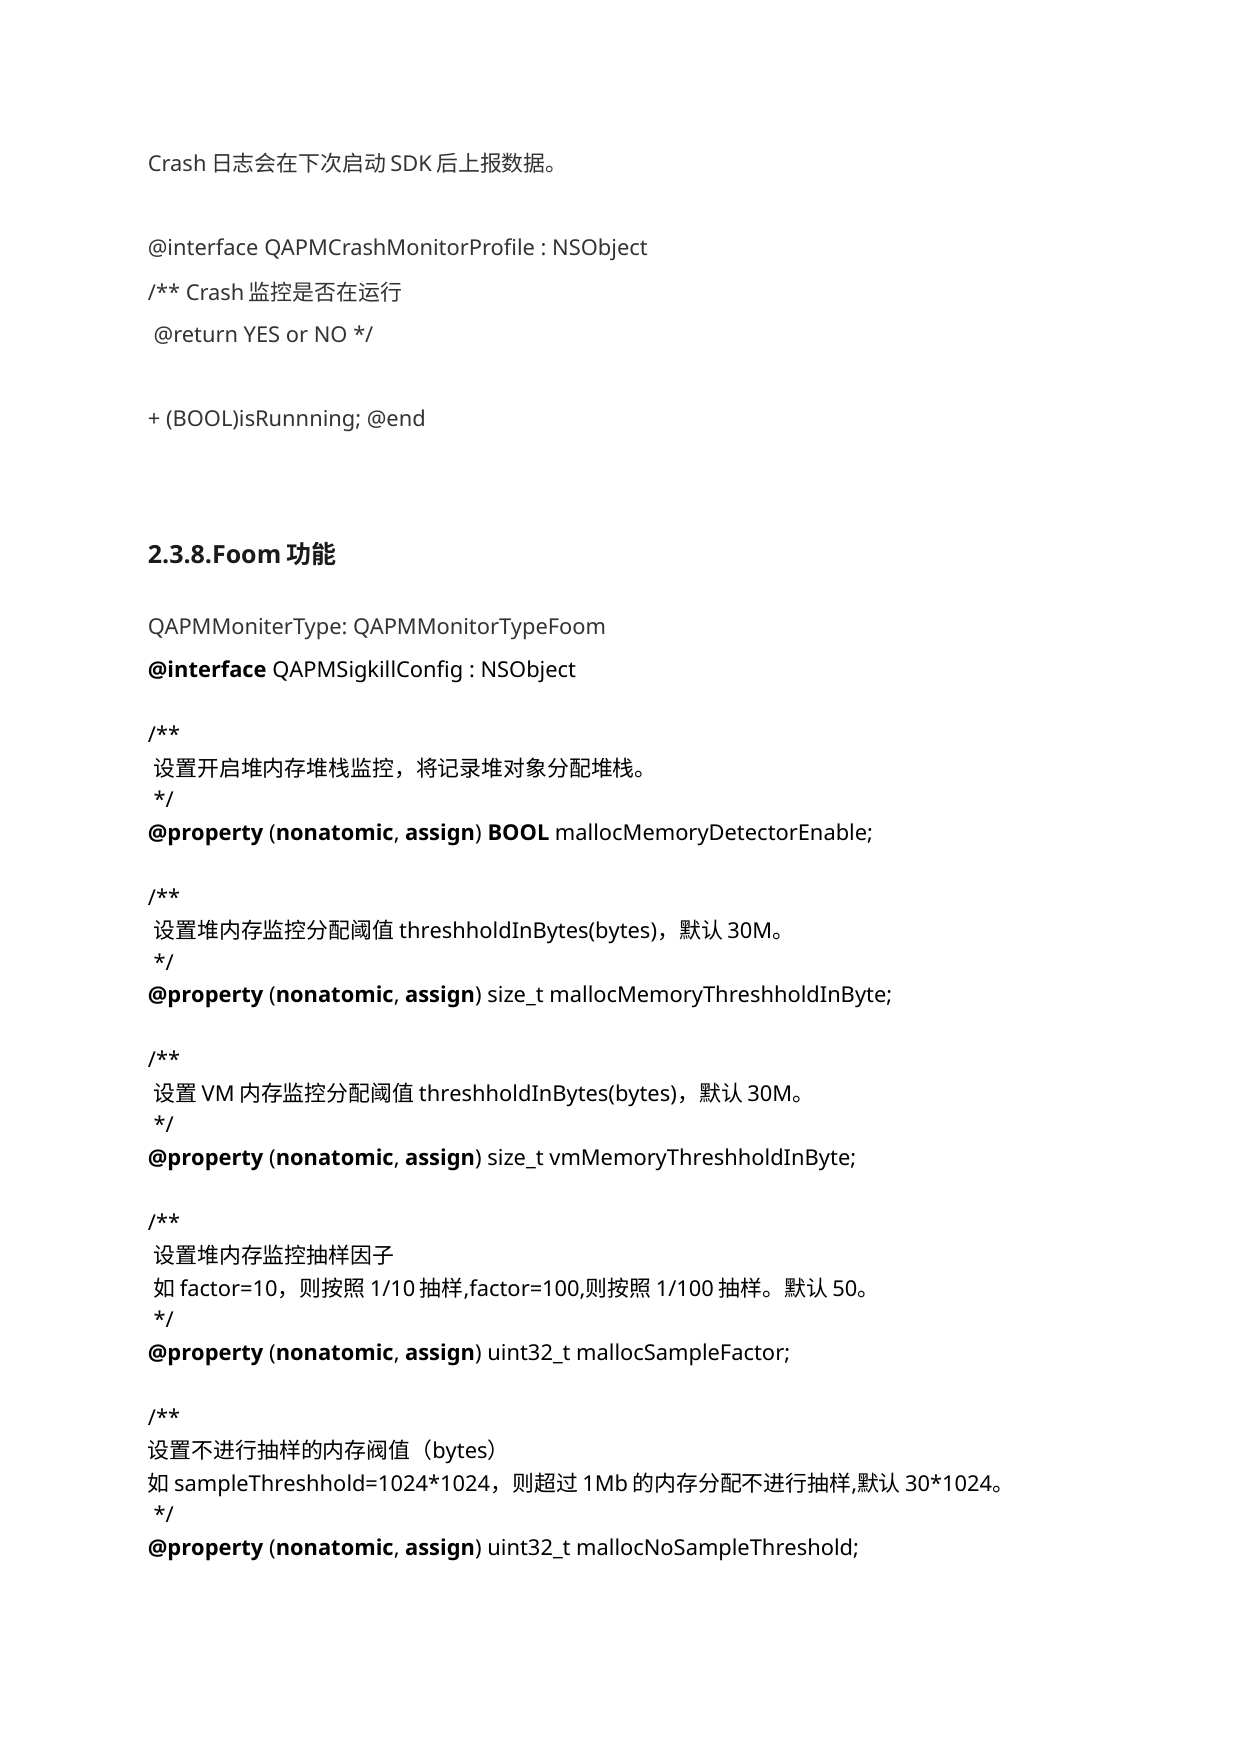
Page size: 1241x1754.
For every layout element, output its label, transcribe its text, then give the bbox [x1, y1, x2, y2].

text @property (nonatomic, assign) uint32_t mallocNoSampleThreshold; [148, 1531, 1093, 1563]
text /** [148, 881, 1093, 913]
subtitle 2.3.8.Foom功能 [148, 521, 1093, 586]
text */ [148, 1303, 1093, 1336]
text /** [148, 718, 1093, 751]
text 设置VM内存监控分配阈值 threshholdInBytes(bytes)，默认30M。 [148, 1076, 1093, 1108]
text QAPMMoniterType: QAPMMonitorTypeFoom [148, 611, 1093, 641]
text */ [148, 1108, 1093, 1141]
text @return YES or NO */ [148, 319, 1093, 349]
text */ [148, 946, 1093, 978]
text @interface QAPMSigkillConfig : NSObject [148, 653, 1093, 686]
text @property (nonatomic, assign) size_t vmMemoryThreshholdInByte; [148, 1141, 1093, 1173]
text */ [148, 1498, 1093, 1531]
text /** [148, 1043, 1093, 1076]
text 设置开启堆内存堆栈监控，将记录堆对象分配堆栈。 [148, 751, 1093, 783]
text @interface QAPMCrashMonitorProfile : NSObject [148, 232, 1093, 262]
text @property (nonatomic, assign) size_t mallocMemoryThreshholdInByte; [148, 978, 1093, 1011]
text /** Crash监控是否在运行 [148, 274, 1093, 306]
text @property (nonatomic, assign) BOOL mallocMemoryDetectorEnable; [148, 816, 1093, 848]
text 设置堆内存监控抽样因子 [148, 1238, 1093, 1271]
text 设置堆内存监控分配阈值 threshholdInBytes(bytes)，默认30M。 [148, 913, 1093, 946]
text /** [148, 1401, 1093, 1433]
text 设置不进行抽样的内存阀值（bytes） [148, 1433, 1093, 1466]
text @property (nonatomic, assign) uint32_t mallocSampleFactor; [148, 1336, 1093, 1368]
text /** [148, 1206, 1093, 1238]
text Crash日志会在下次启动SDK后上报数据。 [148, 146, 1093, 177]
text */ [148, 783, 1093, 816]
text + (BOOL)isRunnning; @end [148, 403, 1093, 433]
text 如sampleThreshhold=1024*1024，则超过1Mb的内存分配不进行抽样,默认30*1024。 [148, 1466, 1093, 1498]
text 如factor=10，则按照1/10抽样,factor=100,则按照1/100抽样。默认50。 [148, 1271, 1093, 1303]
